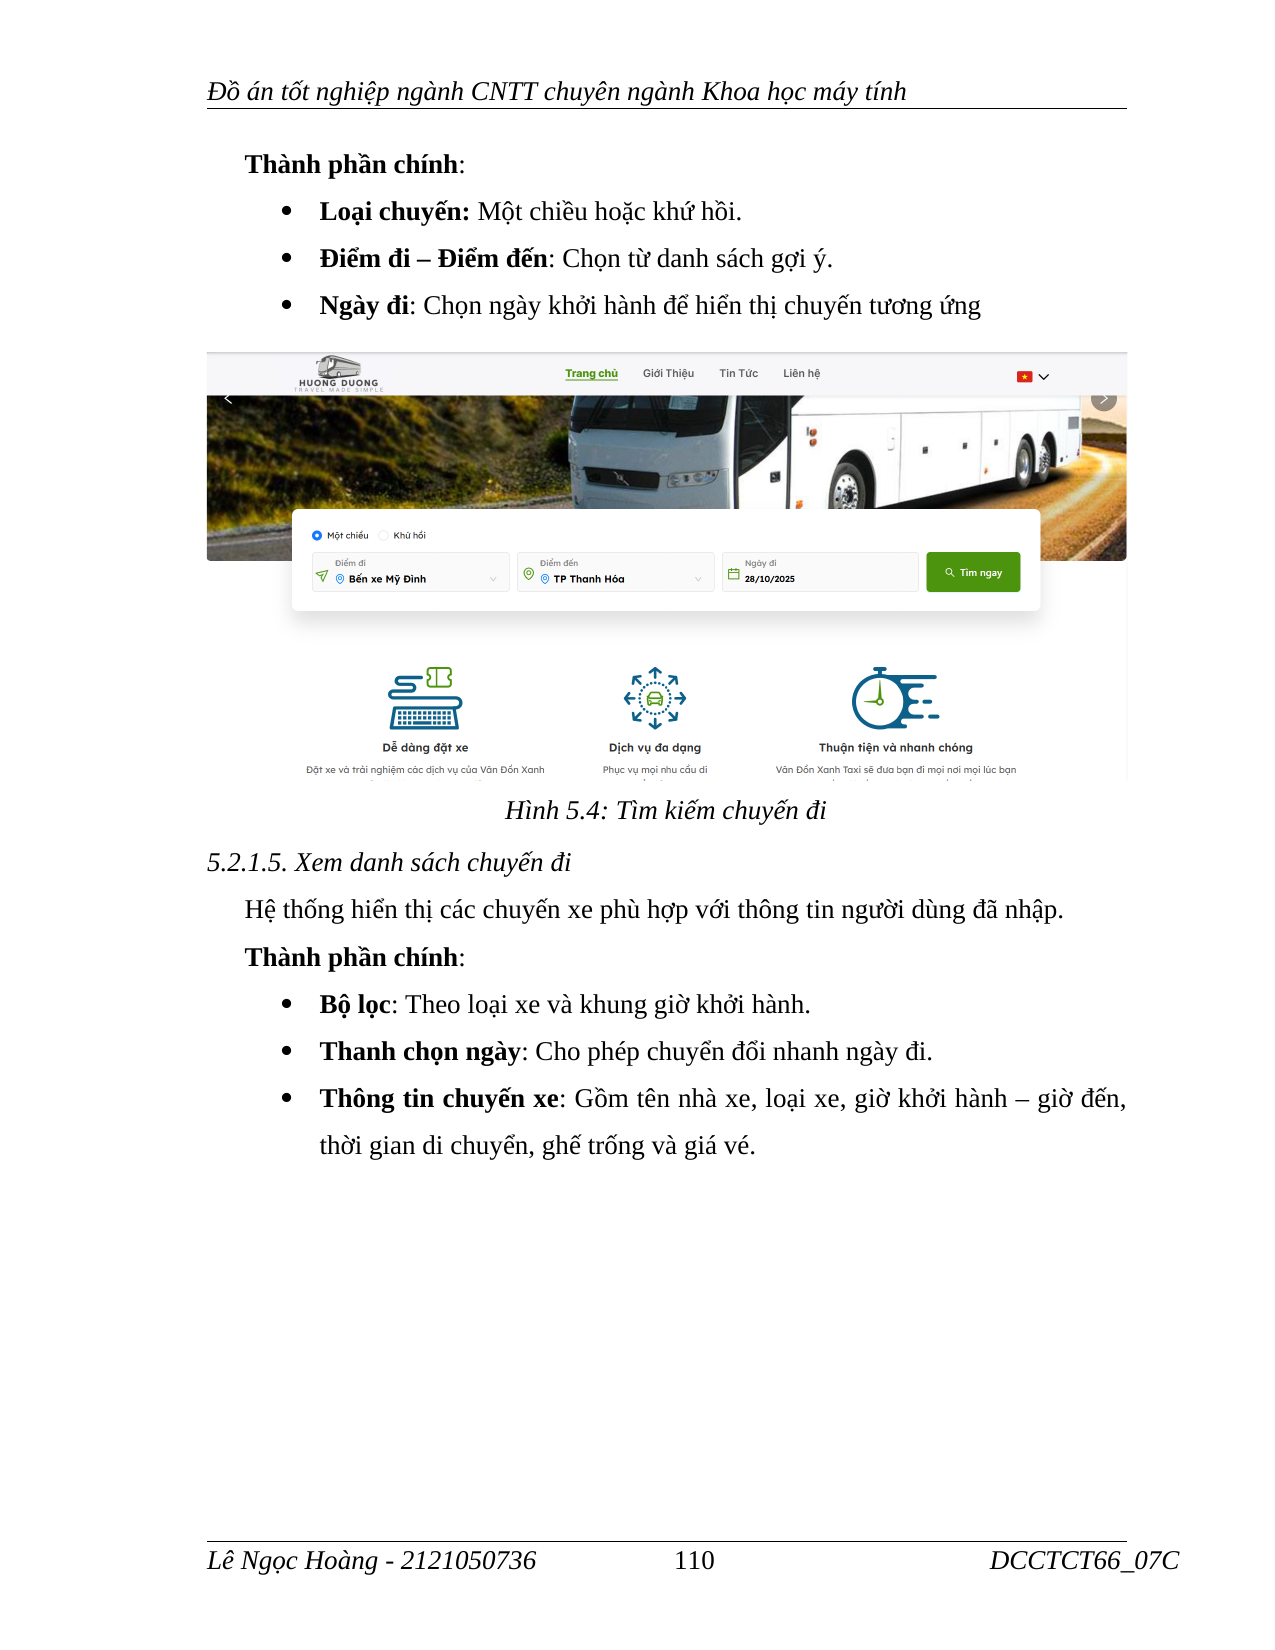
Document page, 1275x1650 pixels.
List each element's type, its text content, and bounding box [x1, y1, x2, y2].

picture [206, 352, 1128, 781]
subtitle 5.2.1.5. Xem danh sách chuyến đi [207, 846, 1127, 877]
list Loại chuyến: Một chiều hoặc khứ hồi. [282, 196, 1127, 227]
list Điểm đi – Điểm đến: Chọn từ danh sách gợi ý. [282, 242, 1127, 274]
text Thành phần chính: [207, 148, 1127, 179]
text Thành phần chính: [207, 941, 1127, 972]
list Thông tin chuyến xe: Gồm tên nhà xe, loại xe, giờ khởi hành – giờ đến, thời gian di chuyển, ghế trống và giá vé. [282, 1082, 1127, 1160]
list Thanh chọn ngày: Cho phép chuyển đổi nhanh ngày đi. [282, 1035, 1127, 1067]
text Hình 5.4: Tìm kiếm chuyến đi [207, 794, 1127, 825]
list Bộ lọc: Theo loại xe và khung giờ khởi hành. [282, 988, 1127, 1020]
list Ngày đi: Chọn ngày khởi hành để hiển thị chuyến tương ứng [282, 289, 1127, 321]
text Hệ thống hiển thị các chuyến xe phù hợp với thông tin người dùng đã nhập. [207, 893, 1127, 924]
